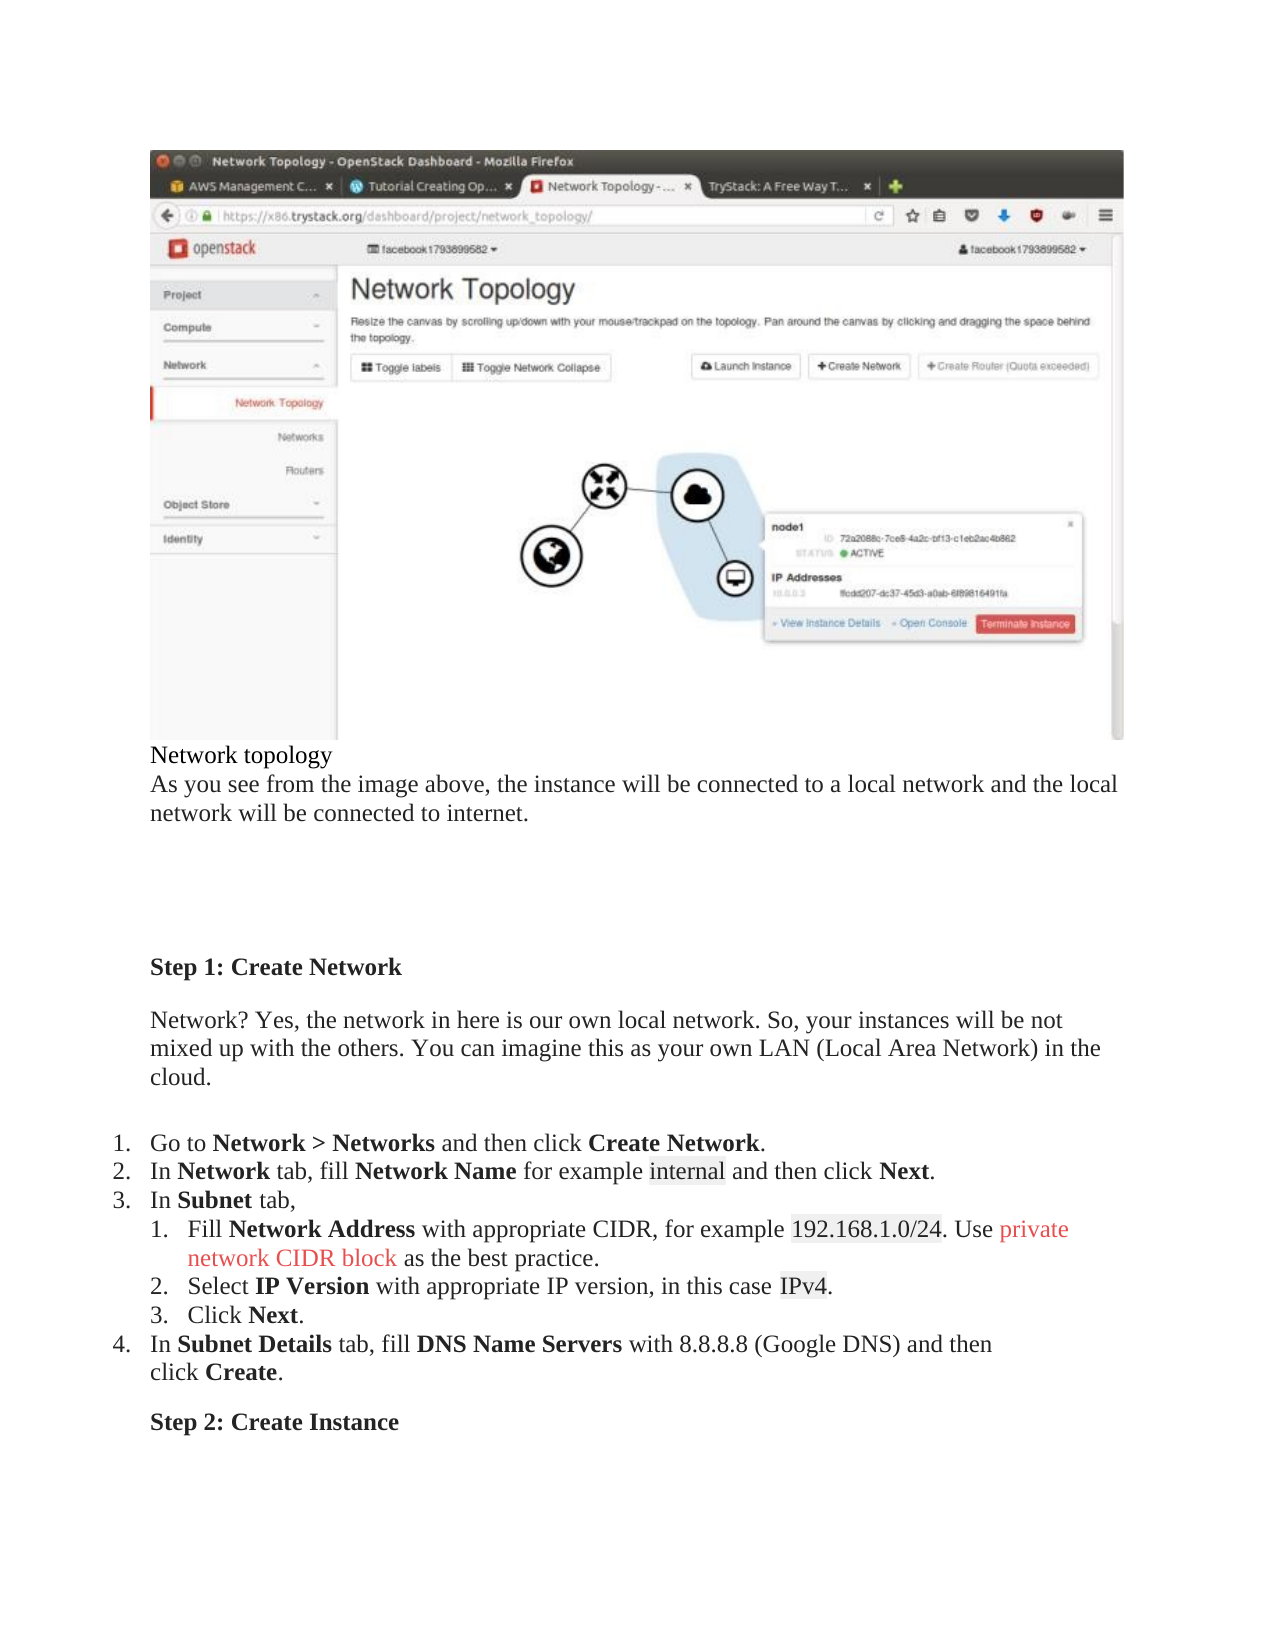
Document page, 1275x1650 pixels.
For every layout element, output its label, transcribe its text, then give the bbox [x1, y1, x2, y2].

list In Network tab, fill Network Name for example internal and then click Next. [726, 1157, 1275, 1185]
text As you see from the image above, the instance will be connected to a local network and the local network will be connected to internet. [150, 769, 1121, 827]
list In Subnet tab, [112, 1186, 1275, 1214]
text Step 2: Create Instance [150, 1407, 1275, 1436]
text Step 1: Create Network [150, 952, 1275, 981]
list In Network tab, fill Network Name for example internal and then click Next. [112, 1157, 649, 1185]
picture [150, 150, 1124, 740]
list Fill Network Address with appropriate CIDR, for example 192.168.1.0/24. Use private network CIDR block as the best practice. [150, 1214, 1069, 1272]
list Select IP Version with appropriate IP version, in this case IPv4. [150, 1272, 1275, 1300]
text Network topology [150, 740, 1275, 769]
list Go to Network > Networks and then click Create Network. [112, 1128, 1275, 1157]
list In Subnet Details tab, fill DNS Name Servers with 8.8.8.8 (Google DNS) and then click Create. [112, 1329, 993, 1386]
text Network? Yes, the network in here is our own local network. So, your instances will be not mixed up with the others. You can imagine this as your own LAN (Local Area Network) in the cloud. [150, 1005, 1103, 1091]
list Click Next. [150, 1300, 1275, 1329]
